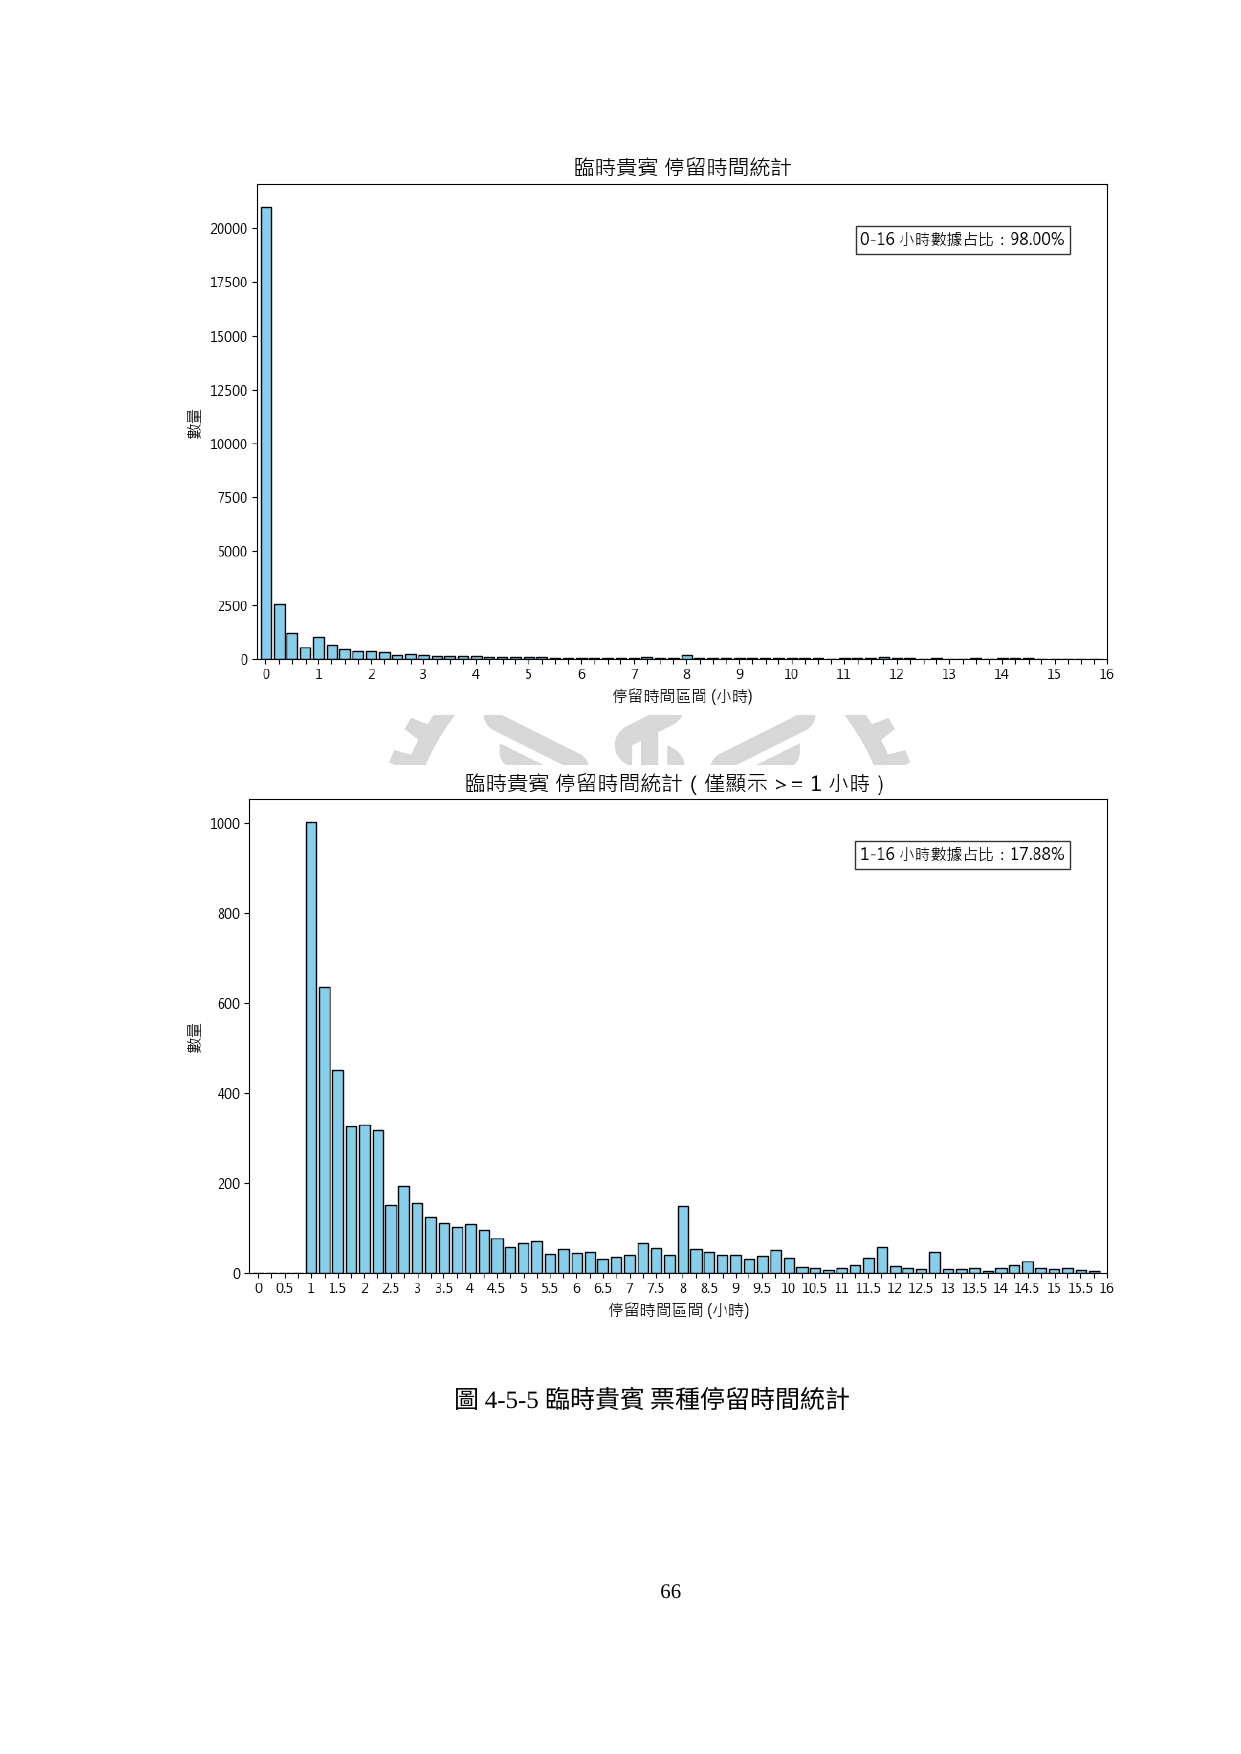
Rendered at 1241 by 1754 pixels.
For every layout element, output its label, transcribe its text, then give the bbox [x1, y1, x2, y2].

picture [177, 765, 1123, 1329]
picture [177, 150, 1123, 715]
text 圖4-5-5 臨時貴賓 票種停留時間統計 [187, 1379, 1097, 1417]
